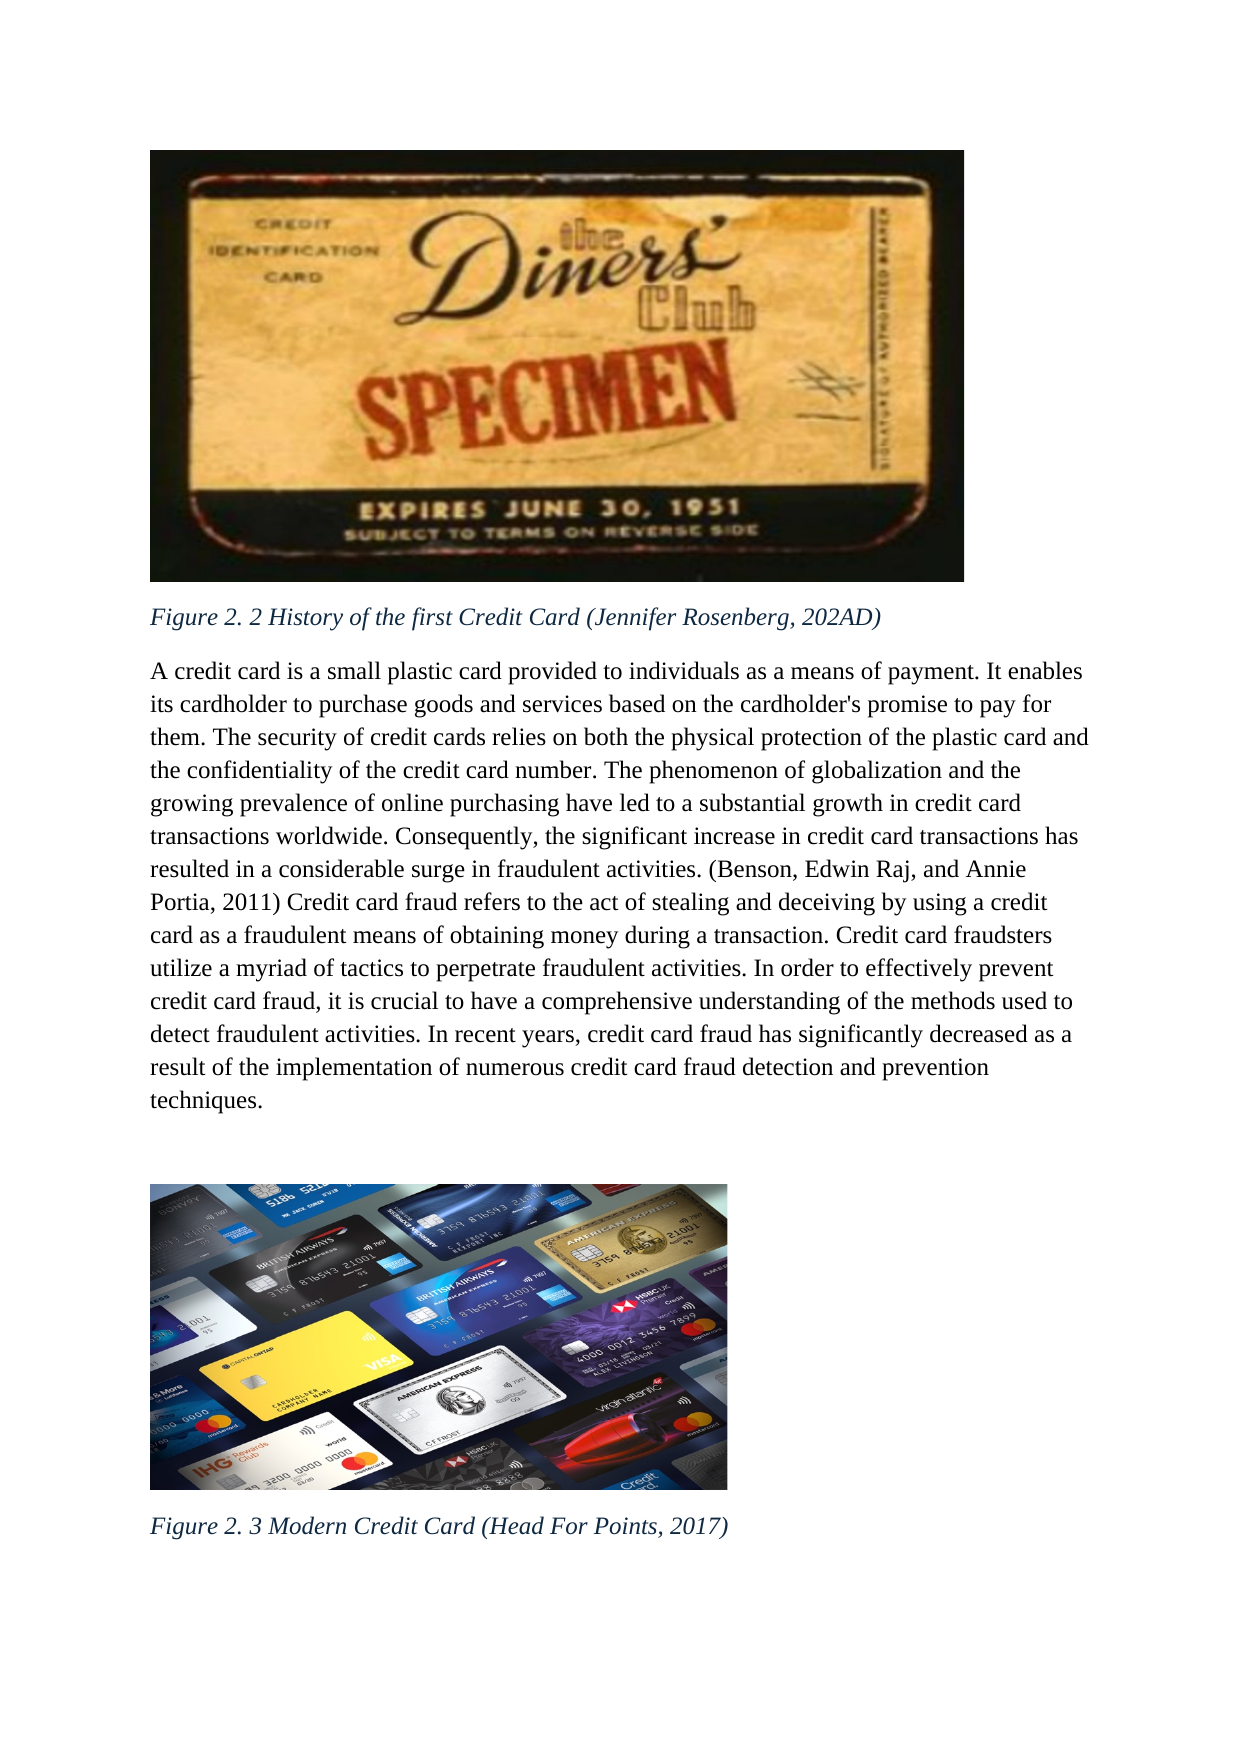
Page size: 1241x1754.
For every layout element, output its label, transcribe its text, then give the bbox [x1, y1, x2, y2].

text Figure 2. 2 History of the first Credit Card (Jennifer Rosenberg, 202AD) [150, 602, 1090, 631]
picture [150, 1184, 728, 1490]
picture [150, 150, 965, 582]
text Figure 2. 3 Modern Credit Card (Head For Points, 2017) [150, 1511, 1090, 1539]
text A credit card is a small plastic card provided to individuals as a means of payment. It enables its cardholder to purchase goods and services based on the cardholder's promise to pay for them. The security of credit cards relies on both the physical protection of the plastic card and the confidentiality of the credit card number. The phenomenon of globalization and the growing prevalence of online purchasing have led to a substantial growth in credit card transactions worldwide. Consequently, the significant increase in credit card transactions has resulted in a considerable surge in fraudulent activities. (Benson, Edwin Raj, and Annie Portia, 2011) Credit card fraud refers to the act of stealing and deceiving by using a credit card as a fraudulent means of obtaining money during a transaction. Credit card fraudsters utilize a myriad of tactics to perpetrate fraudulent activities. In order to effectively prevent credit card fraud, it is crucial to have a comprehensive understanding of the methods used to detect fraudulent activities. In recent years, credit card fraud has significantly decreased as a result of the implementation of numerous credit card fraud detection and prevention techniques. [150, 656, 1090, 1114]
